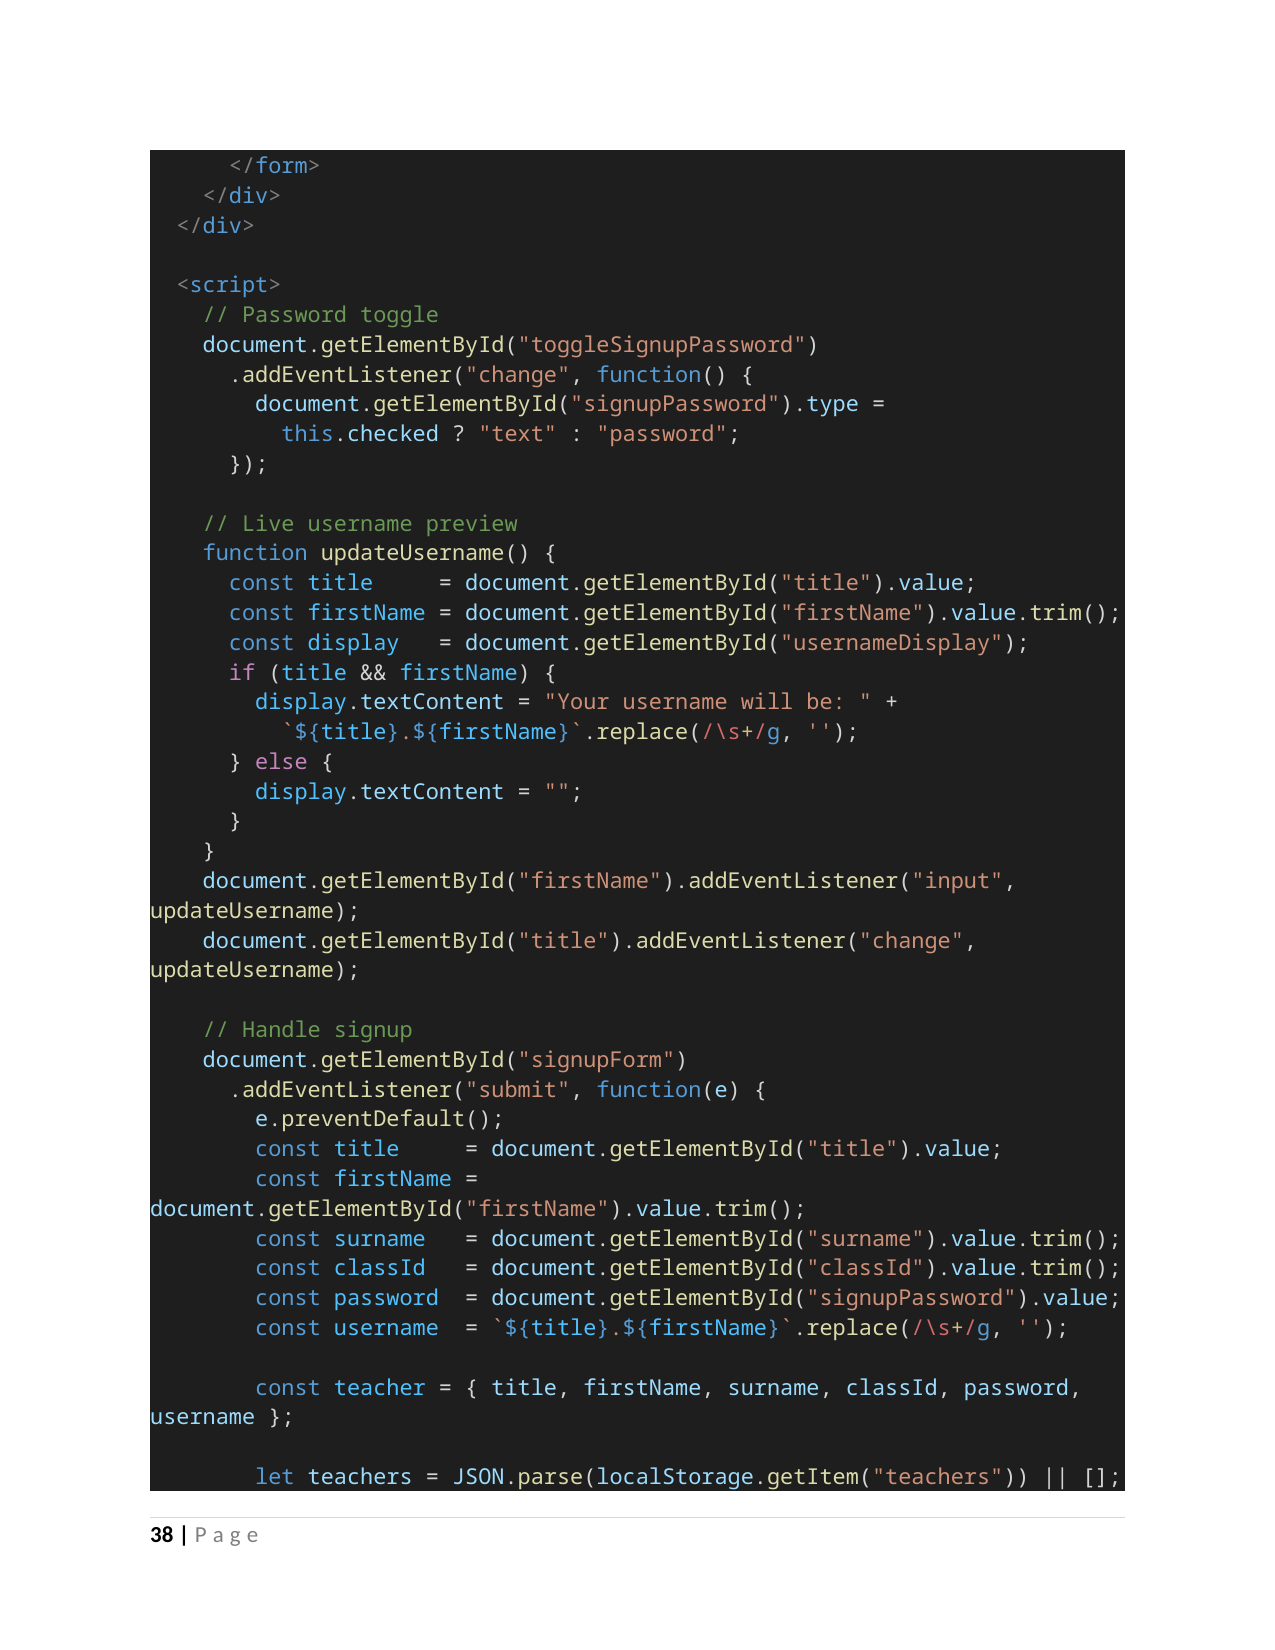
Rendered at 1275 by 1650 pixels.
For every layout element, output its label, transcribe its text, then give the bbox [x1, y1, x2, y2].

text display.textContent = ""; [150, 776, 1125, 805]
text const username = `${title}.${firstName}`.replace(/\s+/g, ''); [150, 1312, 1125, 1342]
text const surname = document.getElementById("surname").value.trim(); [150, 1222, 1125, 1252]
text let teachers = JSON.parse(localStorage.getItem("teachers")) || []; [150, 1461, 1125, 1491]
text .addEventListener("change", function() { [150, 358, 1125, 388]
text </div> [150, 180, 1125, 209]
text } [150, 805, 1125, 835]
text this.checked ? "text" : "password"; [150, 418, 1125, 448]
text // Password toggle [150, 299, 1125, 329]
text const password = document.getElementById("signupPassword").value; [150, 1282, 1125, 1312]
text const teacher = { title, firstName, surname, classId, password, username }; [150, 1371, 1125, 1431]
text const classId = document.getElementById("classId").value.trim(); [150, 1252, 1125, 1282]
text document.getElementById("signupPassword").type = [150, 388, 1125, 418]
text } [150, 835, 1125, 865]
text const title = document.getElementById("title").value; [150, 567, 1125, 597]
text document.getElementById("signupForm") [150, 1044, 1125, 1073]
text .addEventListener("submit", function(e) { [150, 1073, 1125, 1103]
text } else { [150, 746, 1125, 776]
text const title = document.getElementById("title").value; [150, 1133, 1125, 1163]
text const firstName = document.getElementById("firstName").value.trim(); [150, 597, 1125, 627]
text <script> [150, 269, 1125, 299]
text function updateUsername() { [150, 537, 1125, 567]
text // Live username preview [150, 507, 1125, 537]
text display.textContent = "Your username will be: " + [150, 686, 1125, 716]
text const firstName = document.getElementById("firstName").value.trim(); [150, 1163, 1125, 1222]
text const display = document.getElementById("usernameDisplay"); [150, 627, 1125, 656]
text document.getElementById("firstName").addEventListener("input", updateUsername); [150, 865, 1125, 924]
text `${title}.${firstName}`.replace(/\s+/g, ''); [150, 716, 1125, 746]
text document.getElementById("title").addEventListener("change", updateUsername); [150, 924, 1125, 984]
text // Handle signup [150, 1014, 1125, 1044]
text </div> [150, 209, 1125, 239]
text e.preventDefault(); [150, 1103, 1125, 1133]
text document.getElementById("toggleSignupPassword") [150, 329, 1125, 358]
text }); [150, 448, 1125, 478]
text </form> [150, 150, 1125, 180]
text if (title && firstName) { [150, 656, 1125, 686]
